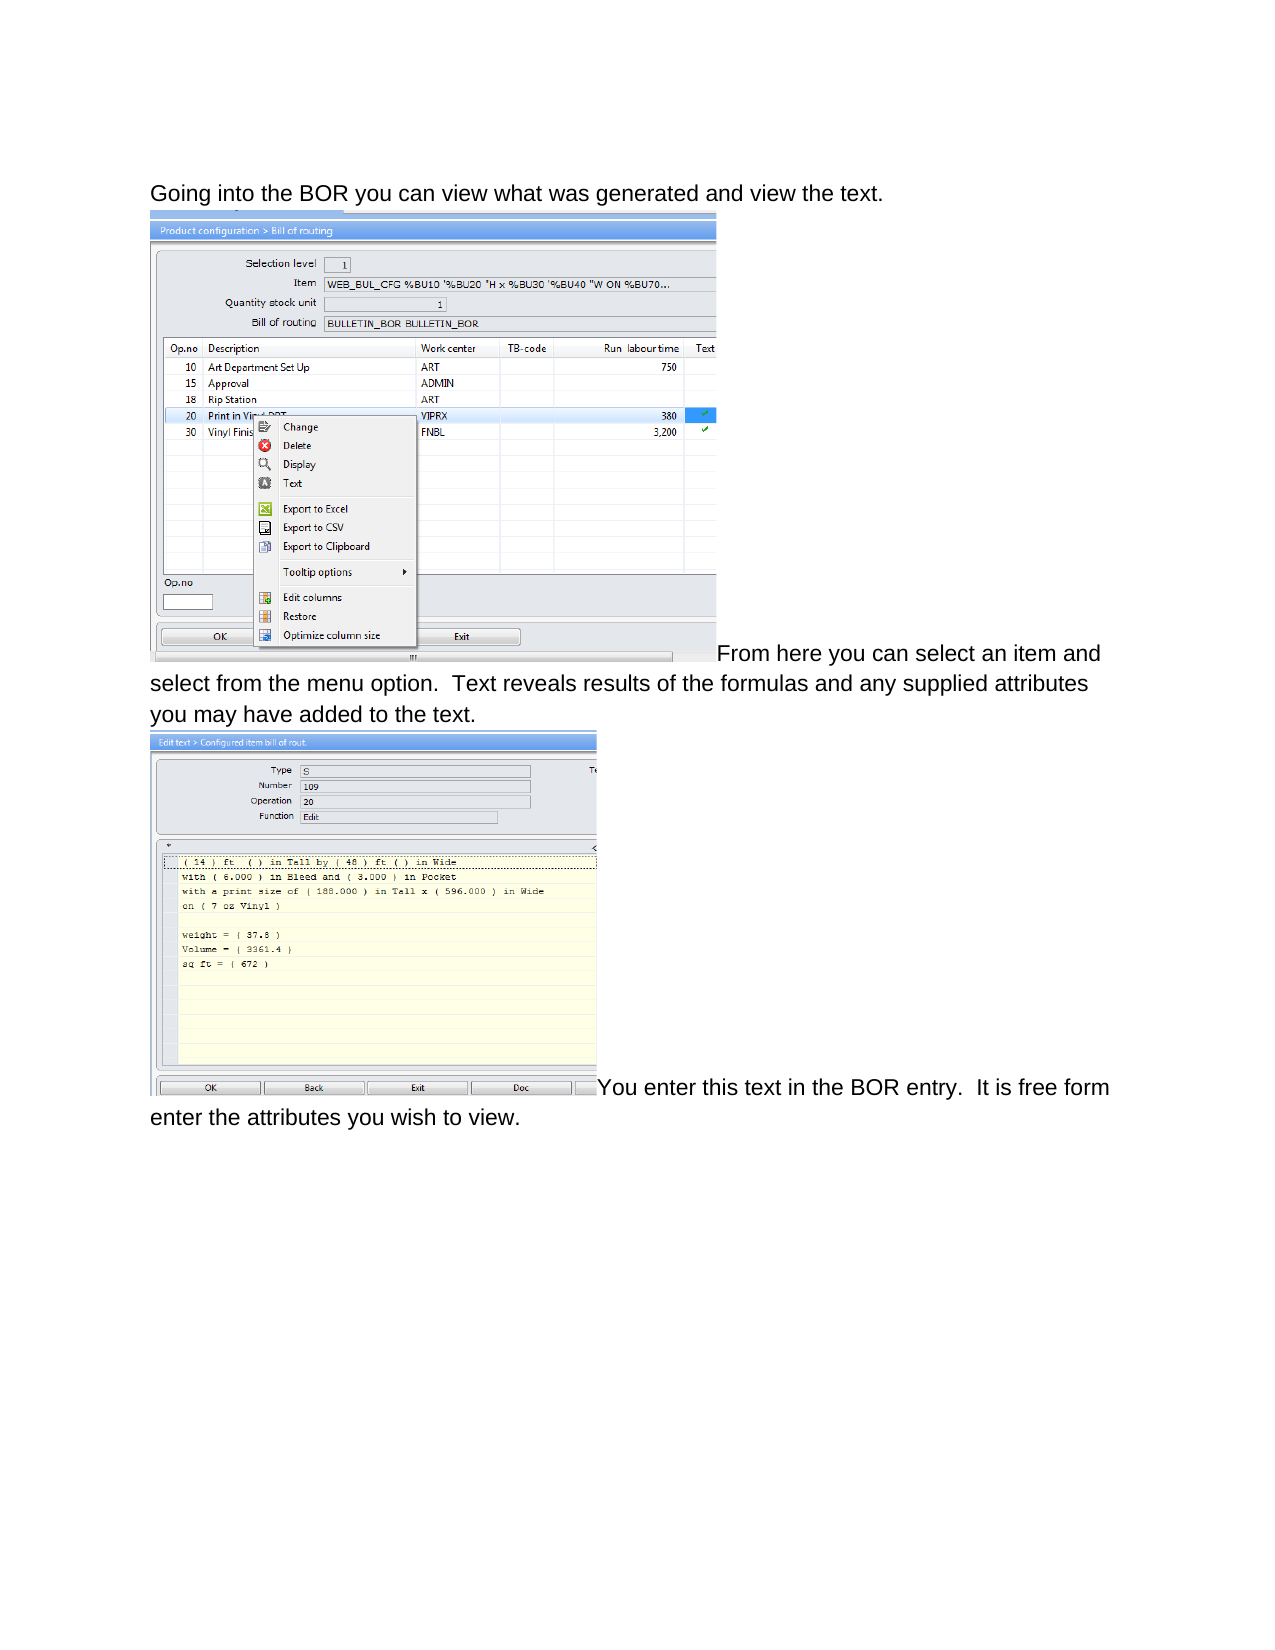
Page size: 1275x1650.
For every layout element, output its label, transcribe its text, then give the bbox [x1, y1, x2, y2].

picture [150, 730, 597, 1096]
text Going into the BOR you can view what was generated and view the text. [150, 180, 1125, 207]
picture [150, 210, 717, 662]
